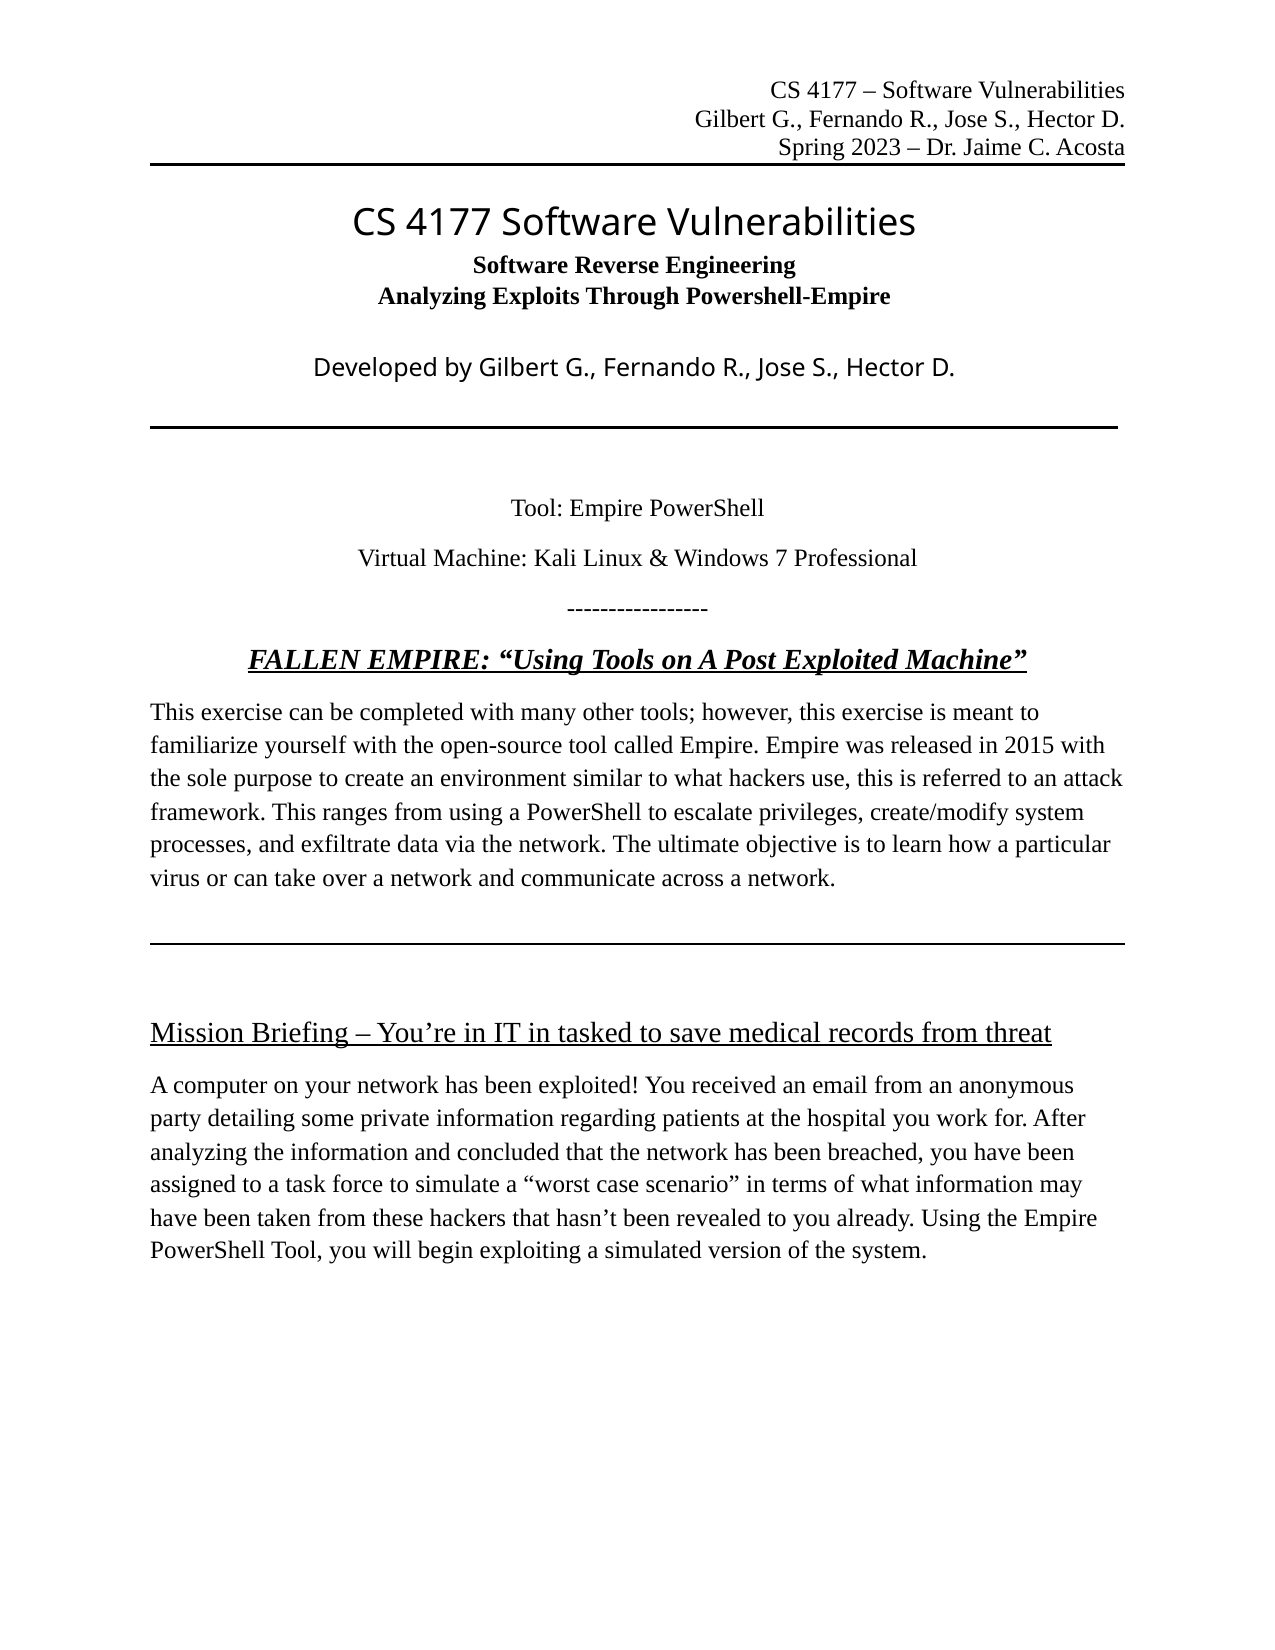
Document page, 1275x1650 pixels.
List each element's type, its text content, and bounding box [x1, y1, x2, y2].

text ----------------- [150, 593, 1125, 621]
text Mission Briefing – You’re in IT in tasked to save medical records from threat [150, 1015, 1125, 1049]
text Developed by Gilbert G., Fernando R., Jose S., Hector D. [150, 349, 1118, 383]
text Tool: Empire PowerShell [150, 493, 1125, 522]
text A computer on your network has been exploited! You received an email from an anonymous party detailing some private information regarding patients at the hospital you work for. After analyzing the information and concluded that the network has been breached, you have been assigned to a task force to simulate a “worst case scenario” in terms of what information may have been taken from these hackers that hasn’t been revealed to you already. Using the Empire PowerShell Tool, you will begin exploiting a simulated version of the system. [150, 1071, 1125, 1264]
text Analyzing Exploits Through Powershell-Empire [150, 281, 1118, 310]
text Software Reverse Engineering [150, 250, 1118, 279]
text FALLEN EMPIRE: “Using Tools on A Post Exploited Machine”​ [150, 642, 1125, 676]
text This exercise can be completed with many other tools; however, this exercise is meant to familiarize yourself with the open-source tool called Empire. Empire was released in 2015 with the sole purpose to create an environment similar to what hackers use, this is referred to an attack framework. This ranges from using a PowerShell to escalate privileges, create/modify system processes, and exfiltrate data via the network. The ultimate objective is to learn how a particular virus or can take over a network and communicate across a network. [150, 697, 1125, 891]
text Virtual Machine: Kali Linux & Windows 7 Professional [150, 543, 1125, 572]
text CS 4177 Software Vulnerabilities [150, 195, 1118, 246]
